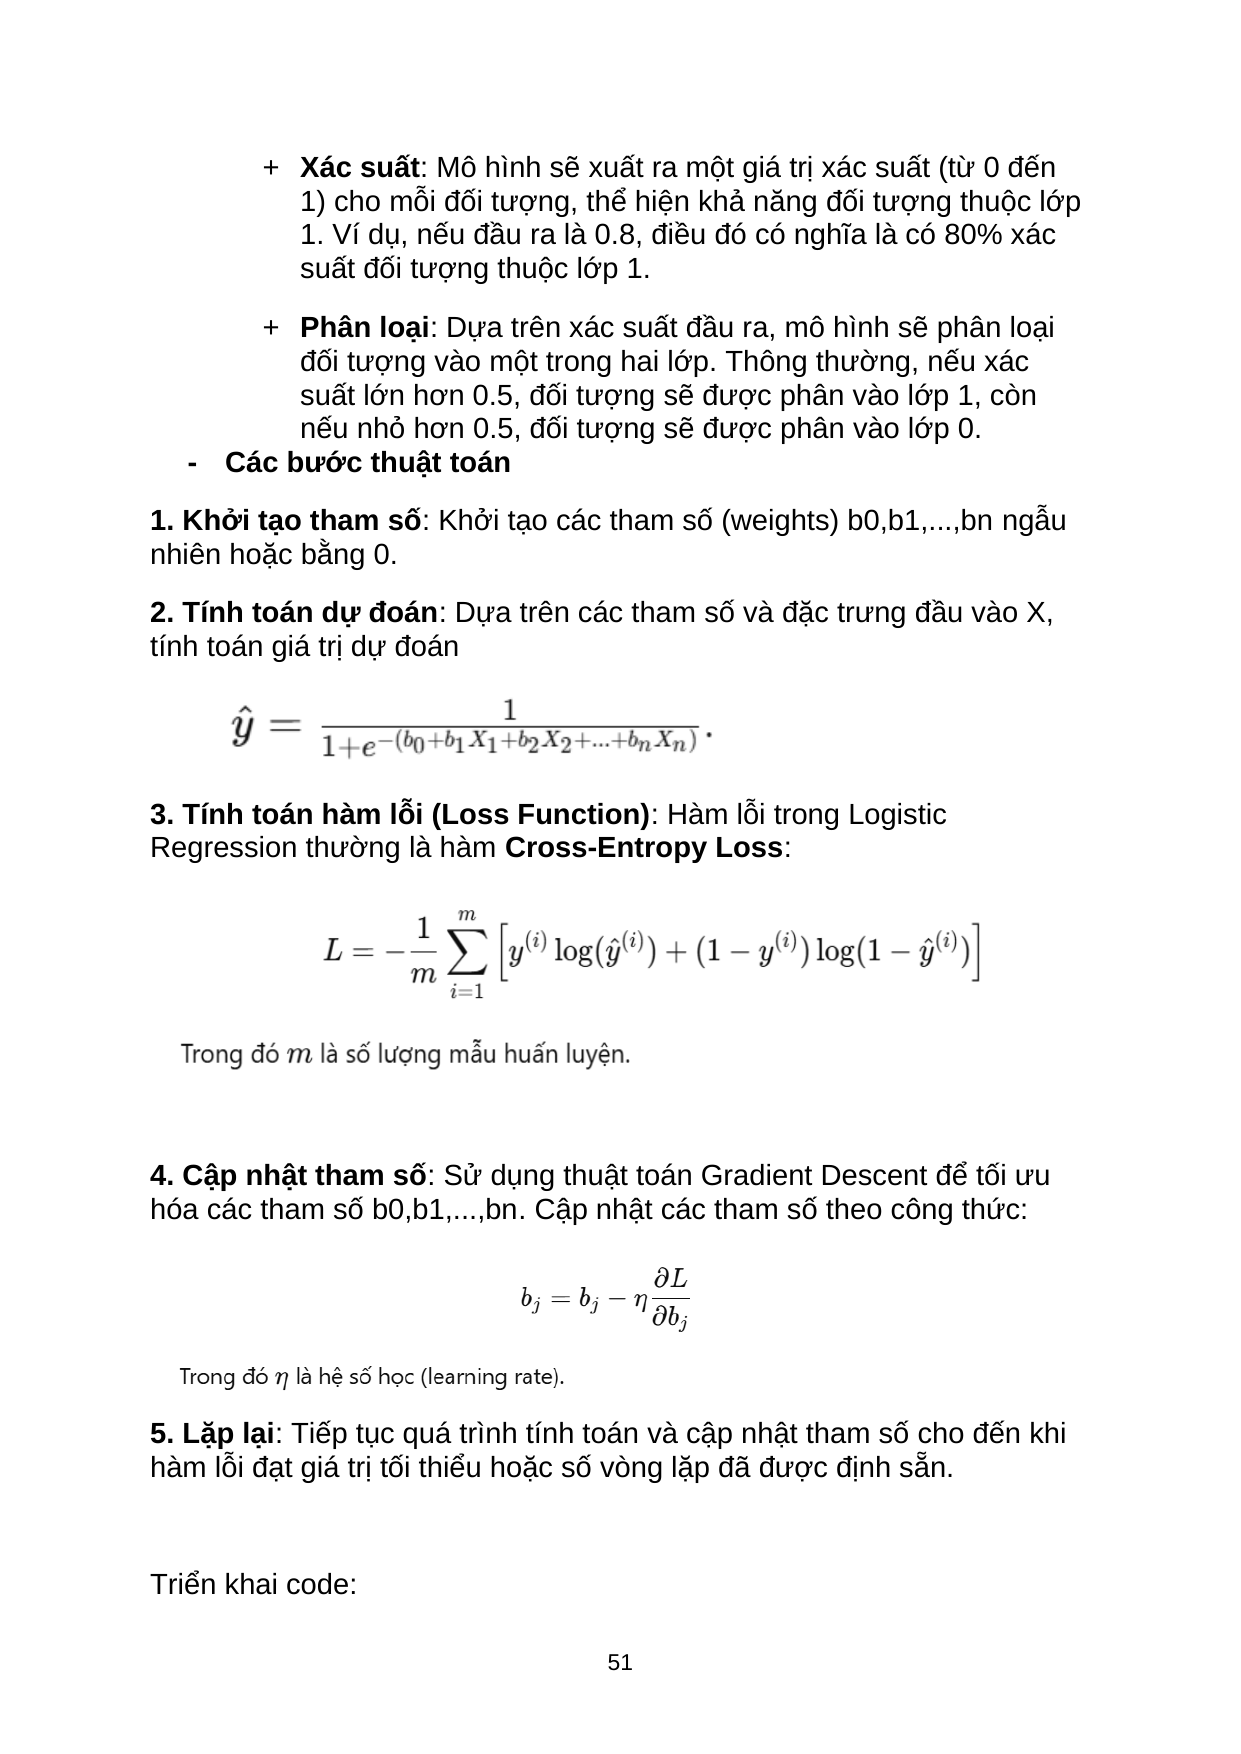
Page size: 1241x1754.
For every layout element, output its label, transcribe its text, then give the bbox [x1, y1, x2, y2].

list Phân loại: Dựa trên xác suất đầu ra, mô hình sẽ phân loại đối tượng vào một trong hai lớp. Thông thường, nếu xác suất lớn hơn 0.5, đối tượng sẽ được phân vào lớp 1, còn nếu nhỏ hơn 0.5, đối tượng sẽ được phân vào lớp 0. [262, 311, 1090, 445]
picture [150, 1250, 751, 1392]
text 3. Tính toán hàm lỗi (Loss Function): Hàm lỗi trong Logistic Regression thường là hàm Cross-Entropy Loss: [150, 797, 1090, 864]
picture [150, 888, 1036, 1075]
text 2. Tính toán dự đoán: Dựa trên các tham số và đặc trưng đầu vào X, tính toán giá trị dự đoán [150, 595, 1090, 662]
text Triển khai code: [150, 1567, 1090, 1600]
text 4. Cập nhật tham số: Sử dụng thuật toán Gradient Descent để tối ưu hóa các tham số b0,b1,...,bn​. Cập nhật các tham số theo công thức: [150, 1158, 1090, 1225]
picture [225, 687, 729, 772]
text 1. Khởi tạo tham số: Khởi tạo các tham số (weights) b0,b1,...,bn​ ngẫu nhiên hoặc bằng 0. [150, 503, 1090, 570]
subtitle Các bước thuật toán [187, 445, 1090, 478]
text 5. Lặp lại: Tiếp tục quá trình tính toán và cập nhật tham số cho đến khi hàm lỗi đạt giá trị tối thiểu hoặc số vòng lặp đã được định sẵn. [150, 1416, 1090, 1483]
list Xác suất: Mô hình sẽ xuất ra một giá trị xác suất (từ 0 đến 1) cho mỗi đối tượng, thể hiện khả năng đối tượng thuộc lớp 1. Ví dụ, nếu đầu ra là 0.8, điều đó có nghĩa là có 80% xác suất đối tượng thuộc lớp 1. [262, 150, 1090, 311]
